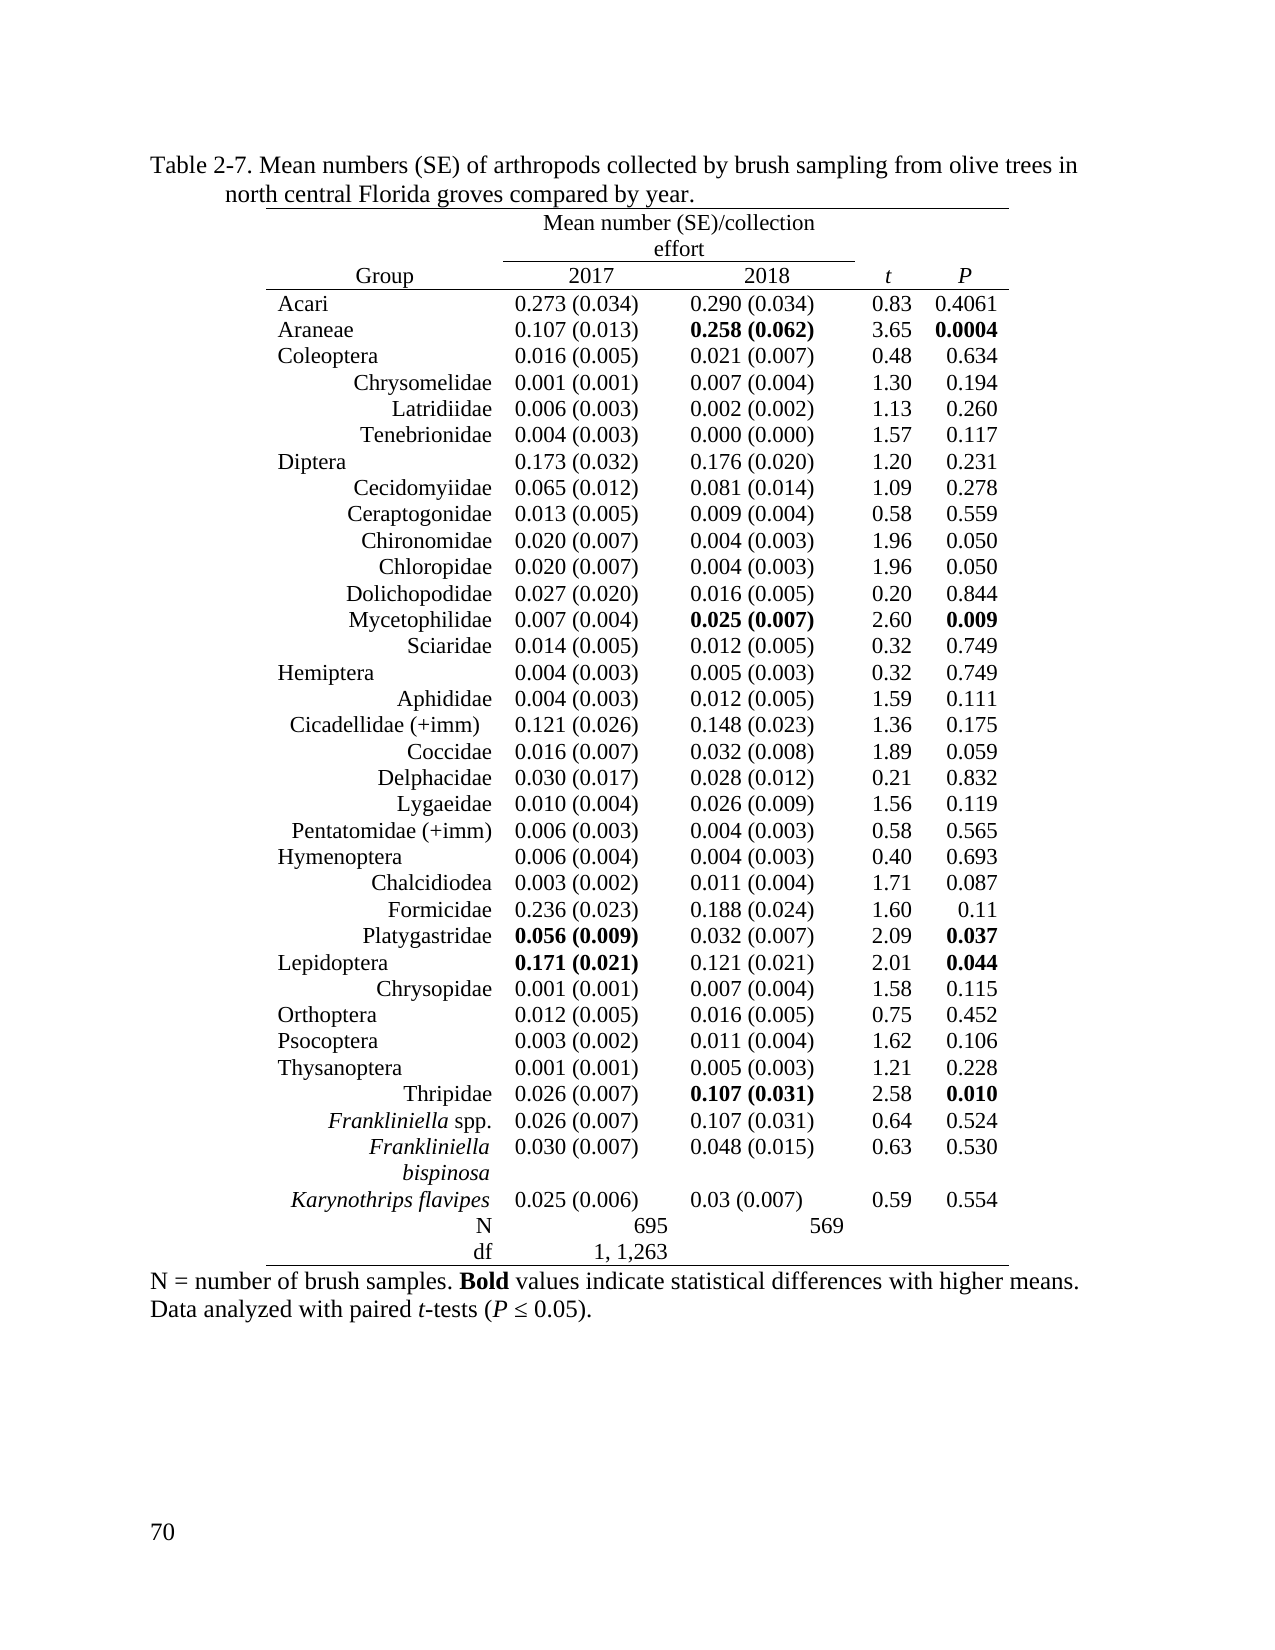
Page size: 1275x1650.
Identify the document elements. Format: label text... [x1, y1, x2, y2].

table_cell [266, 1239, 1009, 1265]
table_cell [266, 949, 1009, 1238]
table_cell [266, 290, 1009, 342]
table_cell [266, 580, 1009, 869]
text Table 2-7. Mean numbers (SE) of arthropods collected by brush sampling from olive trees in north central Florida groves compared by year. [150, 150, 1125, 207]
text N = number of brush samples. Bold values indicate statistical differences with higher means. Data analyzed with paired t-tests (P ≤ 0.05). [150, 1266, 1125, 1323]
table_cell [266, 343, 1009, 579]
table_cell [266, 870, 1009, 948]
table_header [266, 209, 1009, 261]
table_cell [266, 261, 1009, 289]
